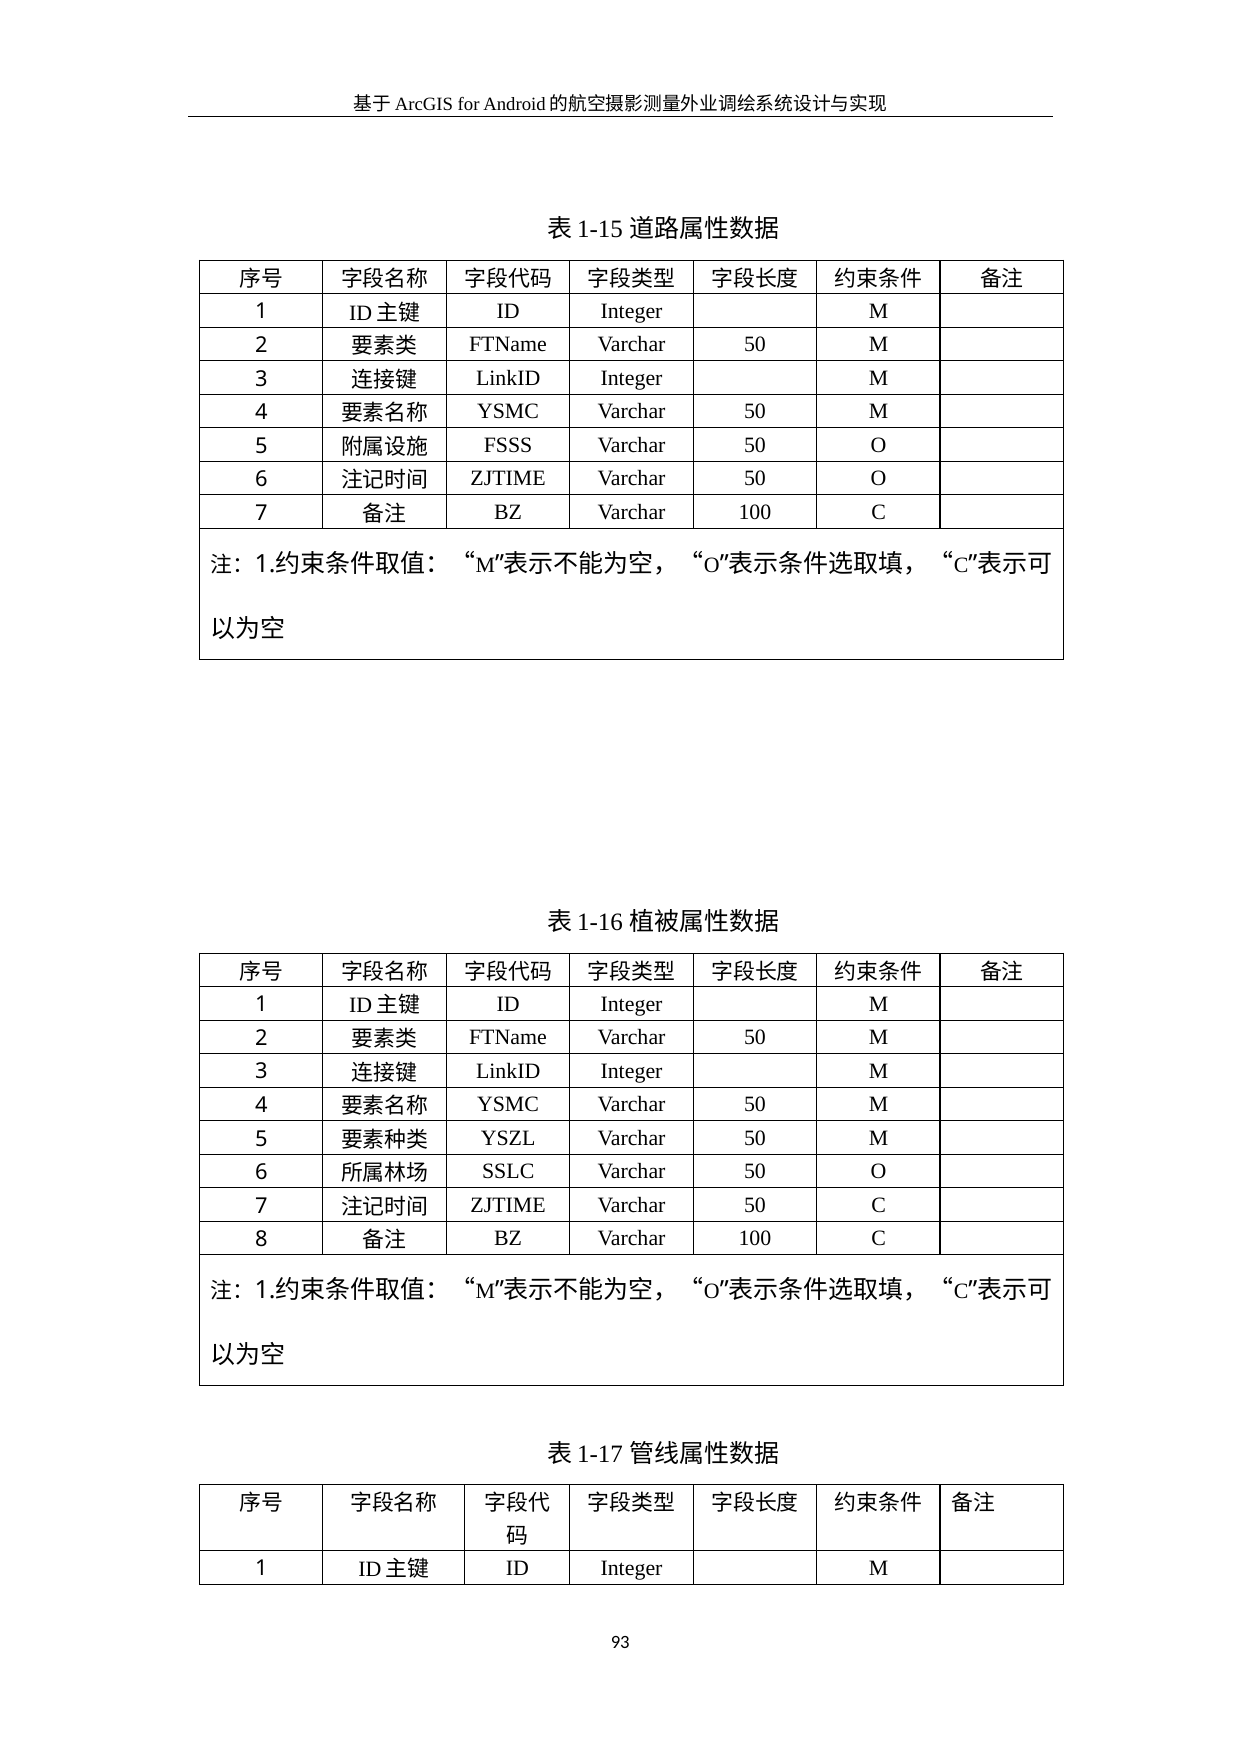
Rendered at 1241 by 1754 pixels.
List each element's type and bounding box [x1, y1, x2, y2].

table_cell [188, 162, 1088, 1584]
